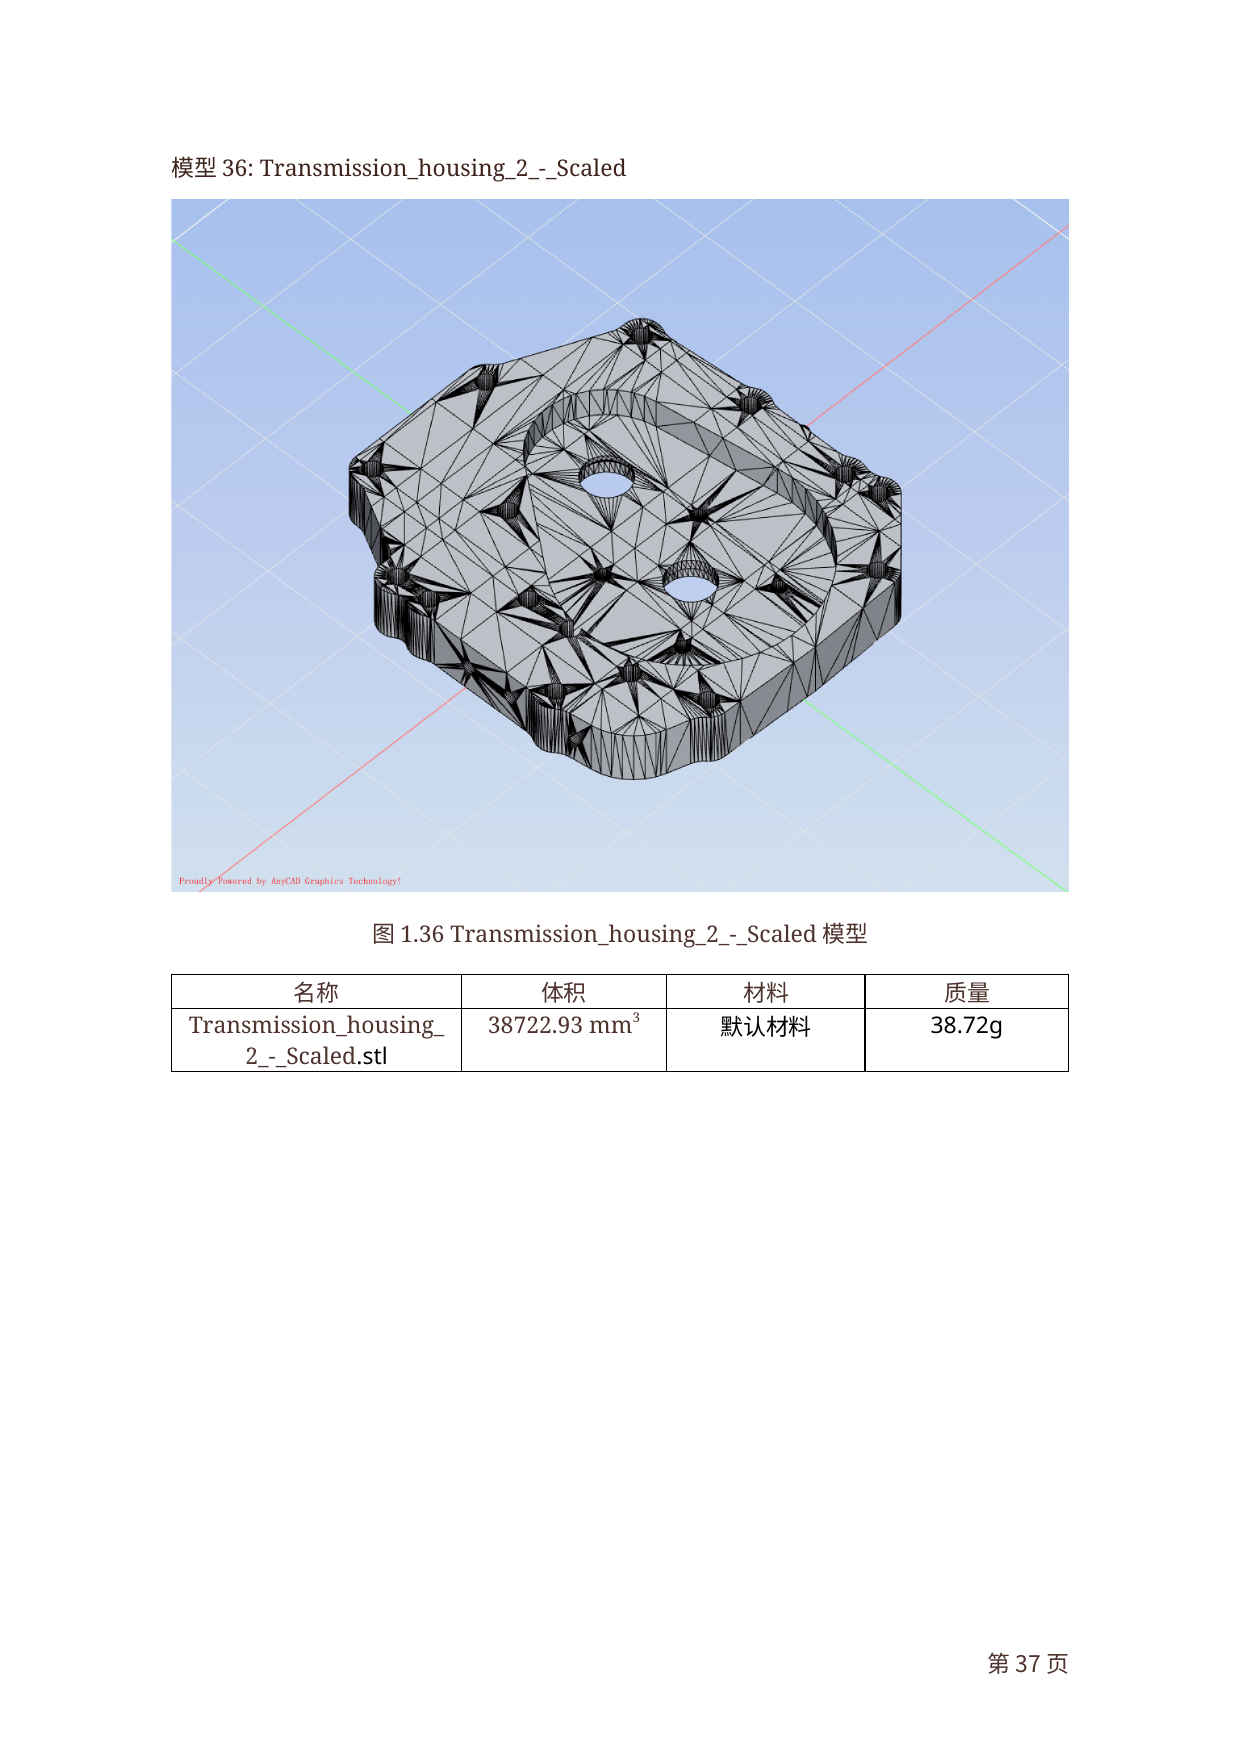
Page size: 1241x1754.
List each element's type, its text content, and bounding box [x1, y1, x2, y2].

table_header 质量 [866, 975, 1068, 1008]
table_cell Transmission_housing_2_-_Scaled.stl [172, 1009, 461, 1071]
text 图1.36 Transmission_housing_2_-_Scaled模型 [171, 916, 1069, 949]
table_header 名称 [172, 975, 461, 1008]
table_cell 38.72g [866, 1009, 1068, 1071]
picture [171, 199, 1069, 892]
subtitle 模型36: Transmission_housing_2_-_Scaled [171, 150, 1069, 183]
table_cell 默认材料 [667, 1009, 864, 1071]
table_header 材料 [667, 975, 864, 1008]
table_cell 38722.93 mm3 [462, 1009, 666, 1071]
table_header 体积 [462, 975, 666, 1008]
